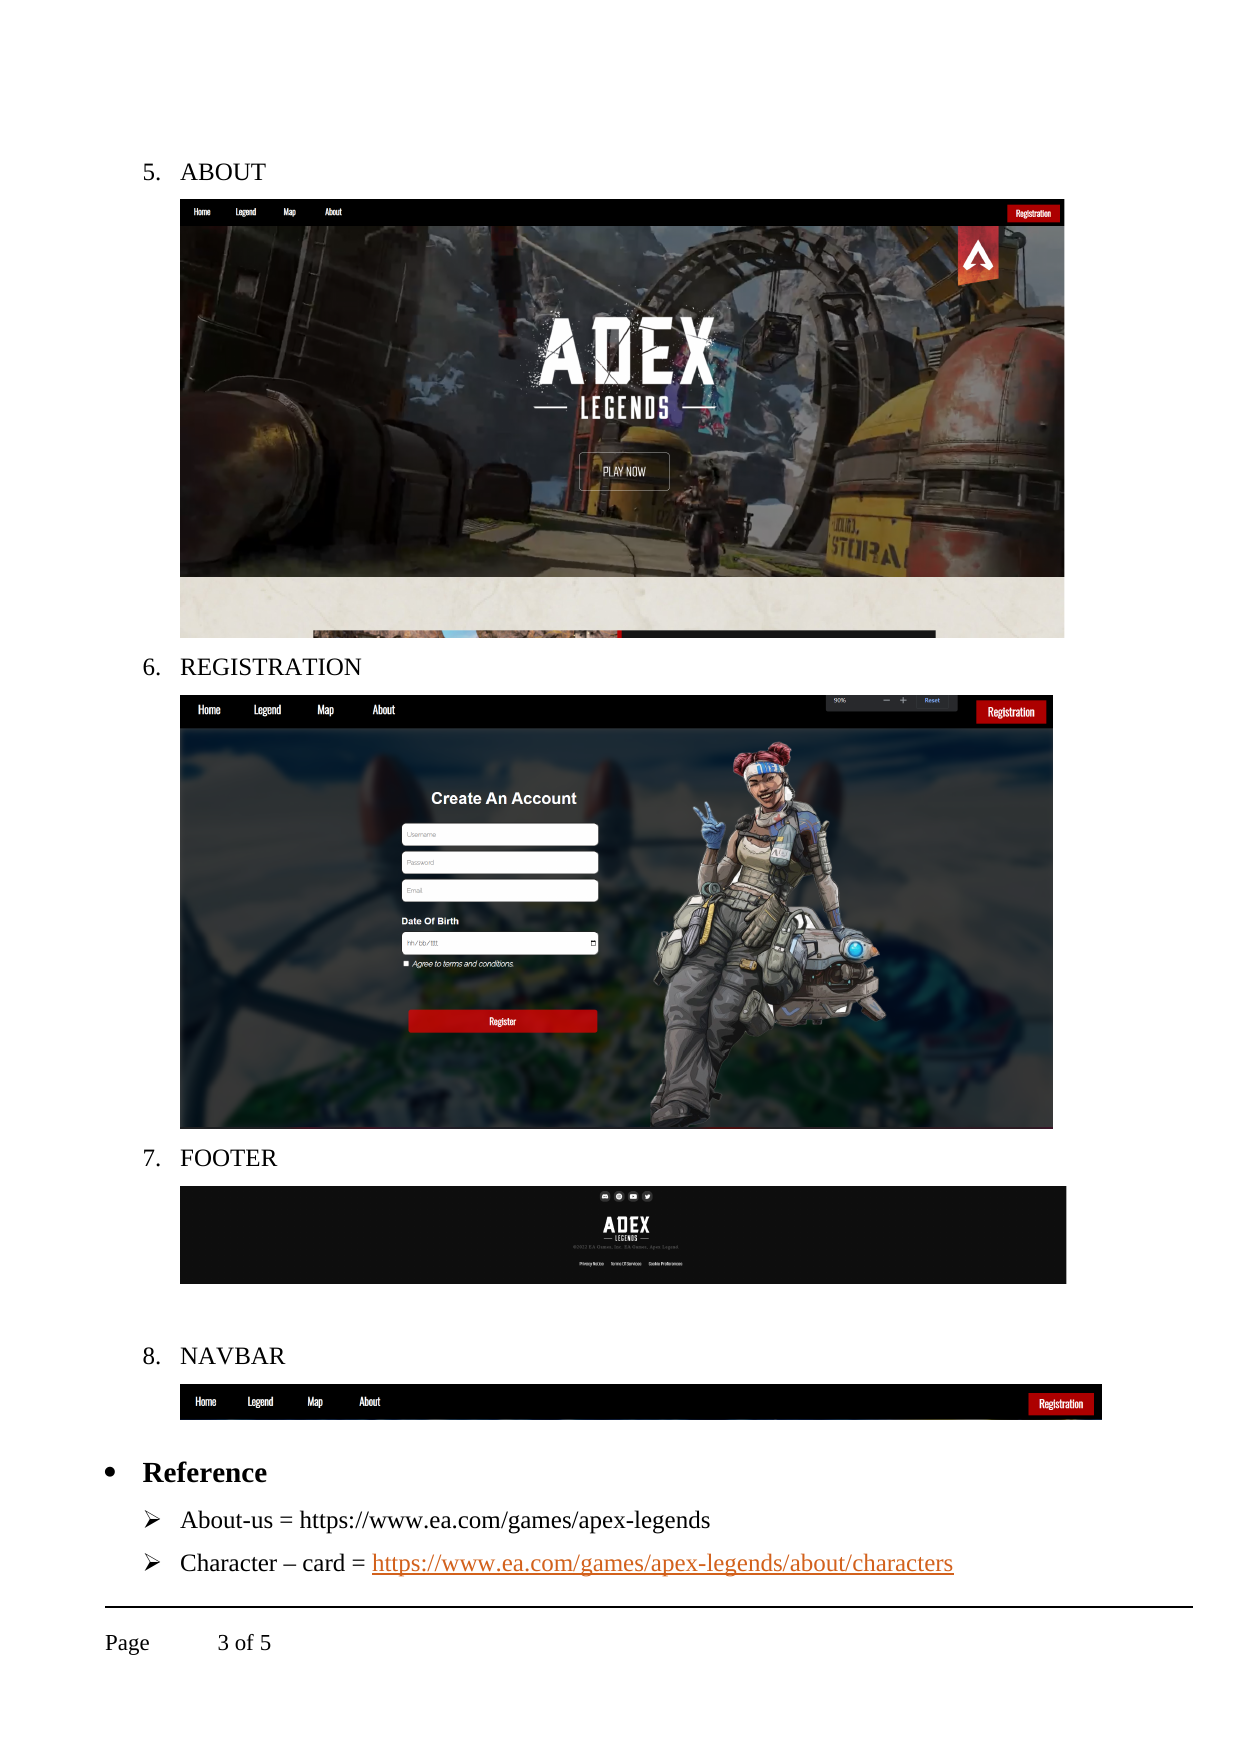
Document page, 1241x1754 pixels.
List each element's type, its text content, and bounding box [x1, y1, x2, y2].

list Reference [105, 1455, 1135, 1488]
list REGISTRATION [142, 652, 1135, 681]
list FOOTER [142, 1143, 1135, 1172]
picture [180, 199, 1065, 638]
picture [180, 695, 1053, 1129]
picture [180, 1384, 1102, 1420]
picture [180, 1186, 1067, 1284]
list NAVBAR [142, 1341, 1135, 1370]
list Character – card = https://www.ea.com/games/apex-legends/about/characters [142, 1548, 1135, 1577]
list About-us = https://www.ea.com/games/apex-legends [142, 1505, 1135, 1534]
